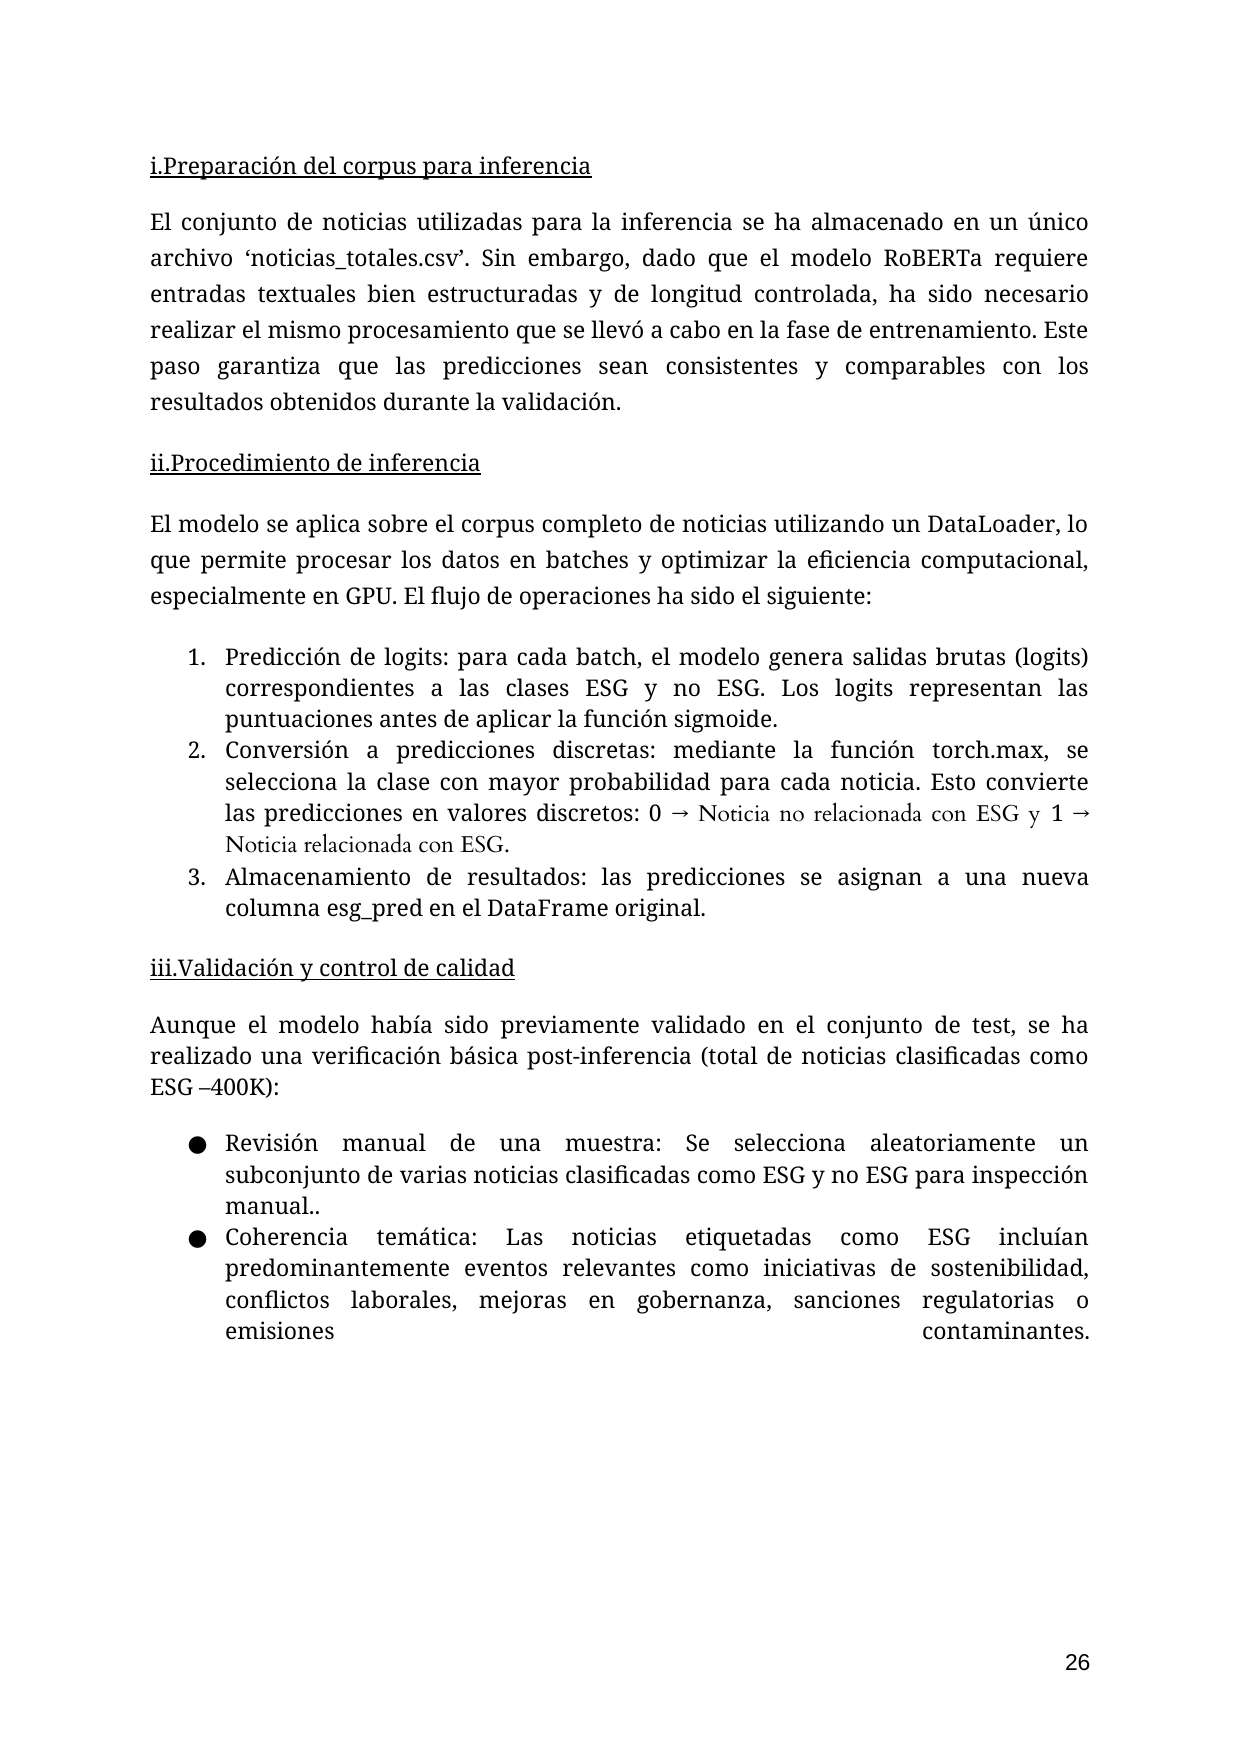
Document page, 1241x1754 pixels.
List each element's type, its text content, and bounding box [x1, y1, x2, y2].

text ii.Procedimiento de inferencia [150, 447, 1090, 478]
list Predicción de logits: para cada batch, el modelo genera salidas brutas (logits) correspondientes a las clases ESG y no ESG. Los logits representan las puntuaciones antes de aplicar la función sigmoide. [187, 641, 1090, 734]
list Revisión manual de una muestra: Se selecciona aleatoriamente un subconjunto de varias noticias clasificadas como ESG y no ESG para inspección manual.. [187, 1127, 1090, 1221]
subtitle iii.Validación y control de calidad [150, 952, 1090, 984]
list Conversión a predicciones discretas: mediante la función torch.max, se selecciona la clase con mayor probabilidad para cada noticia. Esto convierte las predicciones en valores discretos: 0 → Noticia no relacionada con ESG y 1 → Noticia relacionada con ESG. [187, 734, 1090, 861]
text Aunque el modelo había sido previamente validado en el conjunto de test, se ha realizado una verificación básica post-inferencia (total de noticias clasificadas como ESG –400K): [150, 1009, 1090, 1102]
text El modelo se aplica sobre el corpus completo de noticias utilizando un DataLoader, lo que permite procesar los datos en batches y optimizar la eficiencia computacional, especialmente en GPU. El flujo de operaciones ha sido el siguiente: [150, 508, 1090, 611]
subtitle i.Preparación del corpus para inferencia [150, 150, 1090, 181]
list Coherencia temática: Las noticias etiquetadas como ESG incluían predominantemente eventos relevantes como iniciativas de sostenibilidad, conflictos laborales, mejoras en gobernanza, sanciones regulatorias o emisiones contaminantes. [187, 1221, 1090, 1372]
text El conjunto de noticias utilizadas para la inferencia se ha almacenado en un único archivo ‘noticias_totales.csv’. Sin embargo, dado que el modelo RoBERTa requiere entradas textuales bien estructuradas y de longitud controlada, ha sido necesario realizar el mismo procesamiento que se llevó a cabo en la fase de entrenamiento. Este paso garantiza que las predicciones sean consistentes y comparables con los resultados obtenidos durante la validación. [150, 206, 1090, 417]
list Almacenamiento de resultados: las predicciones se asignan a una nueva columna esg_pred en el DataFrame original. [187, 861, 1090, 923]
